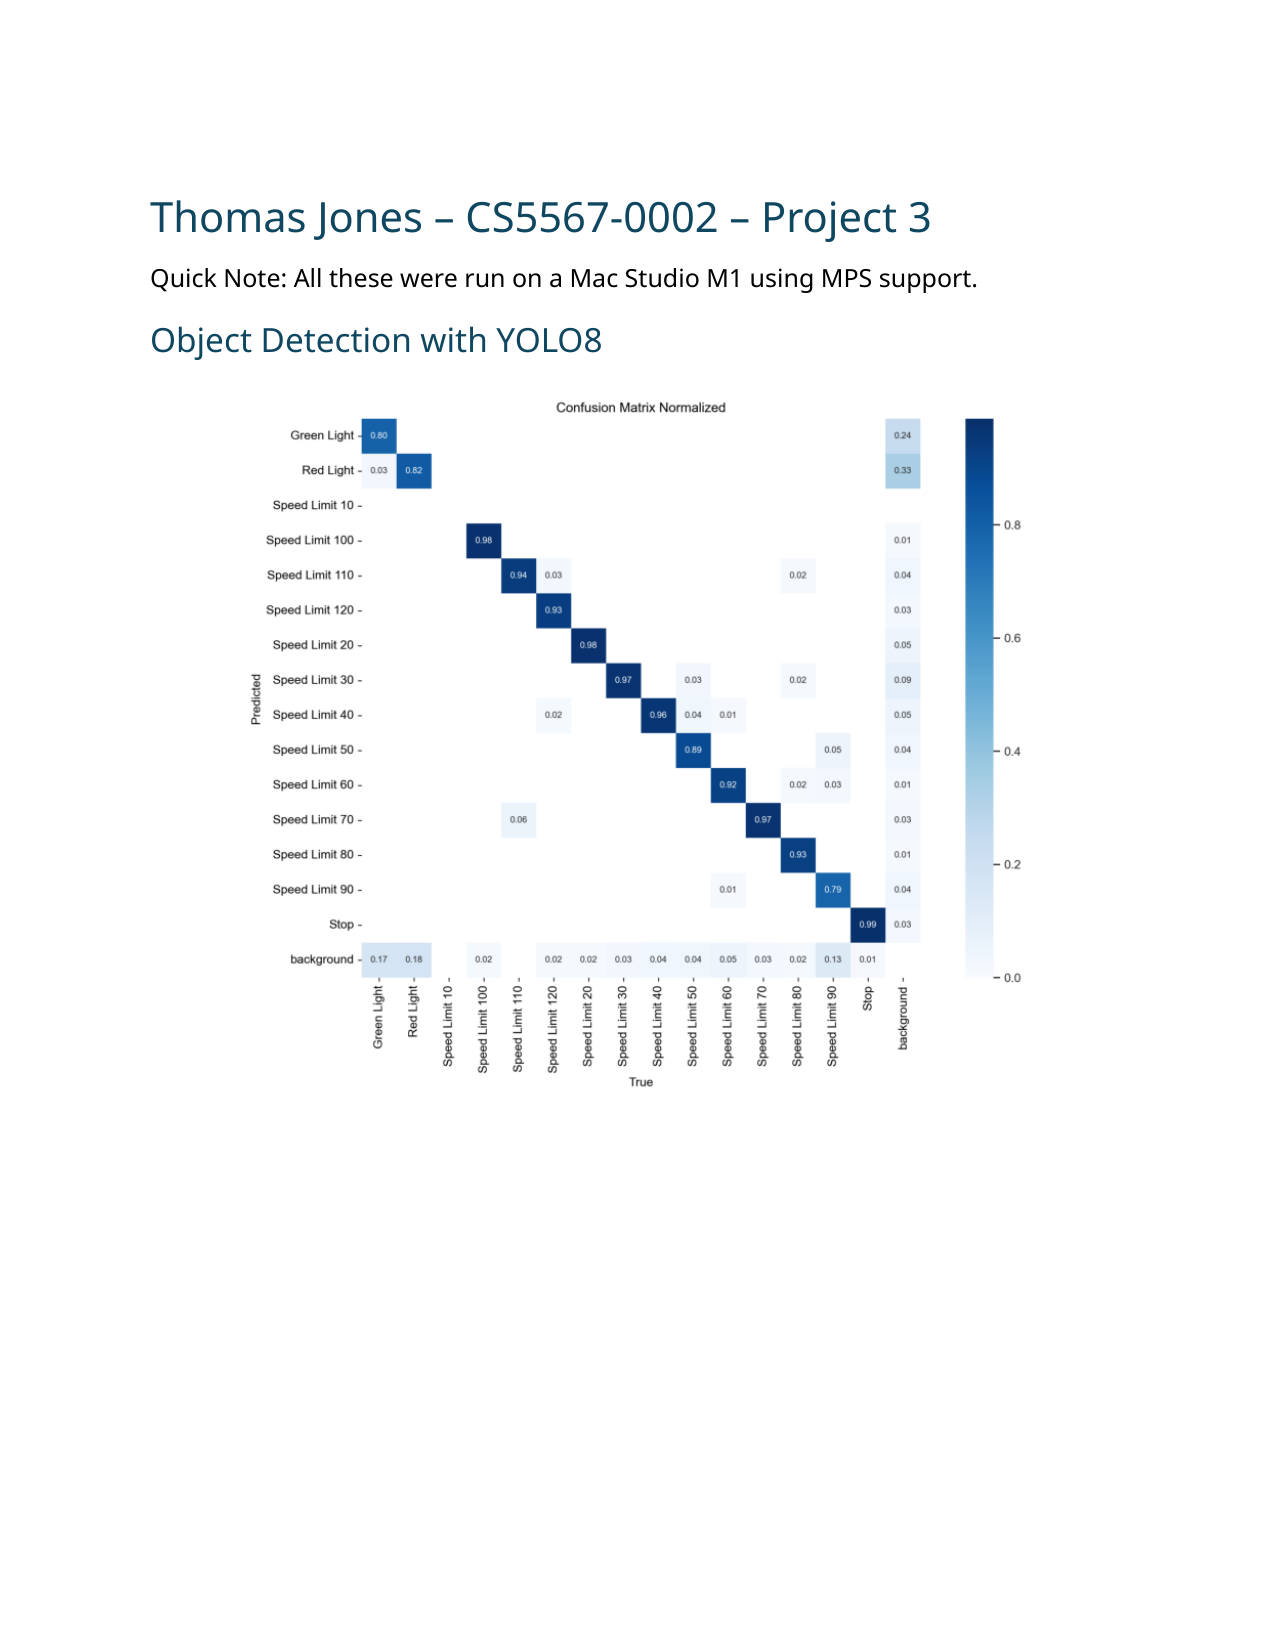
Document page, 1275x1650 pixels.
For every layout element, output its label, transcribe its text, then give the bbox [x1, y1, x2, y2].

picture [150, 377, 1125, 1115]
subtitle Object Detection with YOLO8 [150, 317, 1125, 362]
subtitle Thomas Jones – CS5567-0002 – Project 3 [150, 187, 1125, 244]
text Quick Note: All these were run on a Mac Studio M1 using MPS support. [150, 261, 1125, 295]
